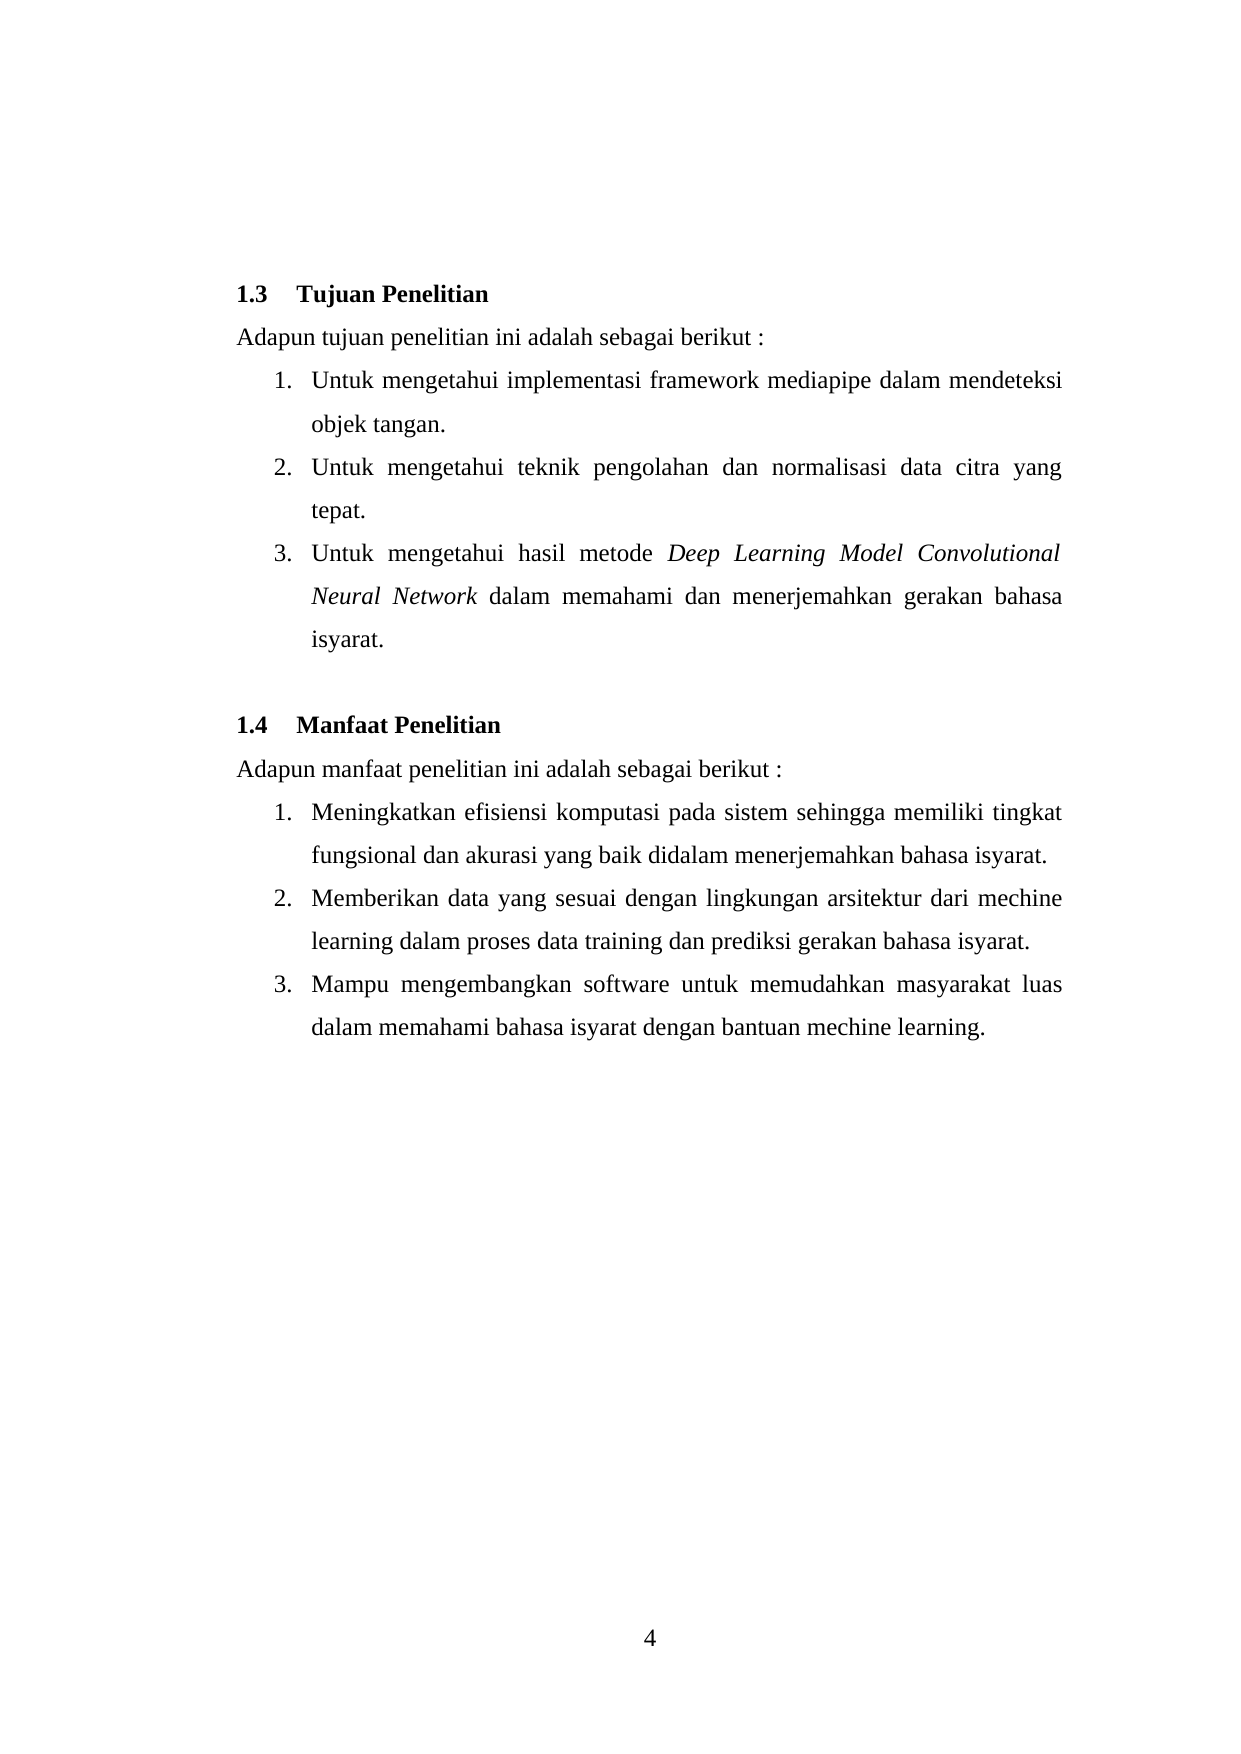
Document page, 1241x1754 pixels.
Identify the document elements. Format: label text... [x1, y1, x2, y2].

list Untuk mengetahui teknik pengolahan dan normalisasi data citra yang tepat. [274, 452, 1063, 524]
subtitle Manfaat Penelitian [236, 711, 1063, 739]
text Adapun tujuan penelitian ini adalah sebagai berikut : [236, 322, 1063, 351]
list Mampu mengembangkan software untuk memudahkan masyarakat luas dalam memahami bahasa isyarat dengan bantuan mechine learning. [274, 969, 1063, 1041]
list Untuk mengetahui hasil metode Deep Learning Model Convolutional Neural Network dalam memahami dan menerjemahkan gerakan bahasa isyarat. [274, 538, 1063, 653]
list Untuk mengetahui implementasi framework mediapipe dalam mendeteksi objek tangan. [274, 366, 1063, 437]
text Adapun manfaat penelitian ini adalah sebagai berikut : [236, 754, 1063, 782]
list Meningkatkan efisiensi komputasi pada sistem sehingga memiliki tingkat fungsional dan akurasi yang baik didalam menerjemahkan bahasa isyarat. [274, 797, 1063, 869]
subtitle Tujuan Penelitian [236, 279, 1063, 308]
list Memberikan data yang sesuai dengan lingkungan arsitektur dari mechine learning dalam proses data training dan prediksi gerakan bahasa isyarat. [274, 883, 1063, 955]
